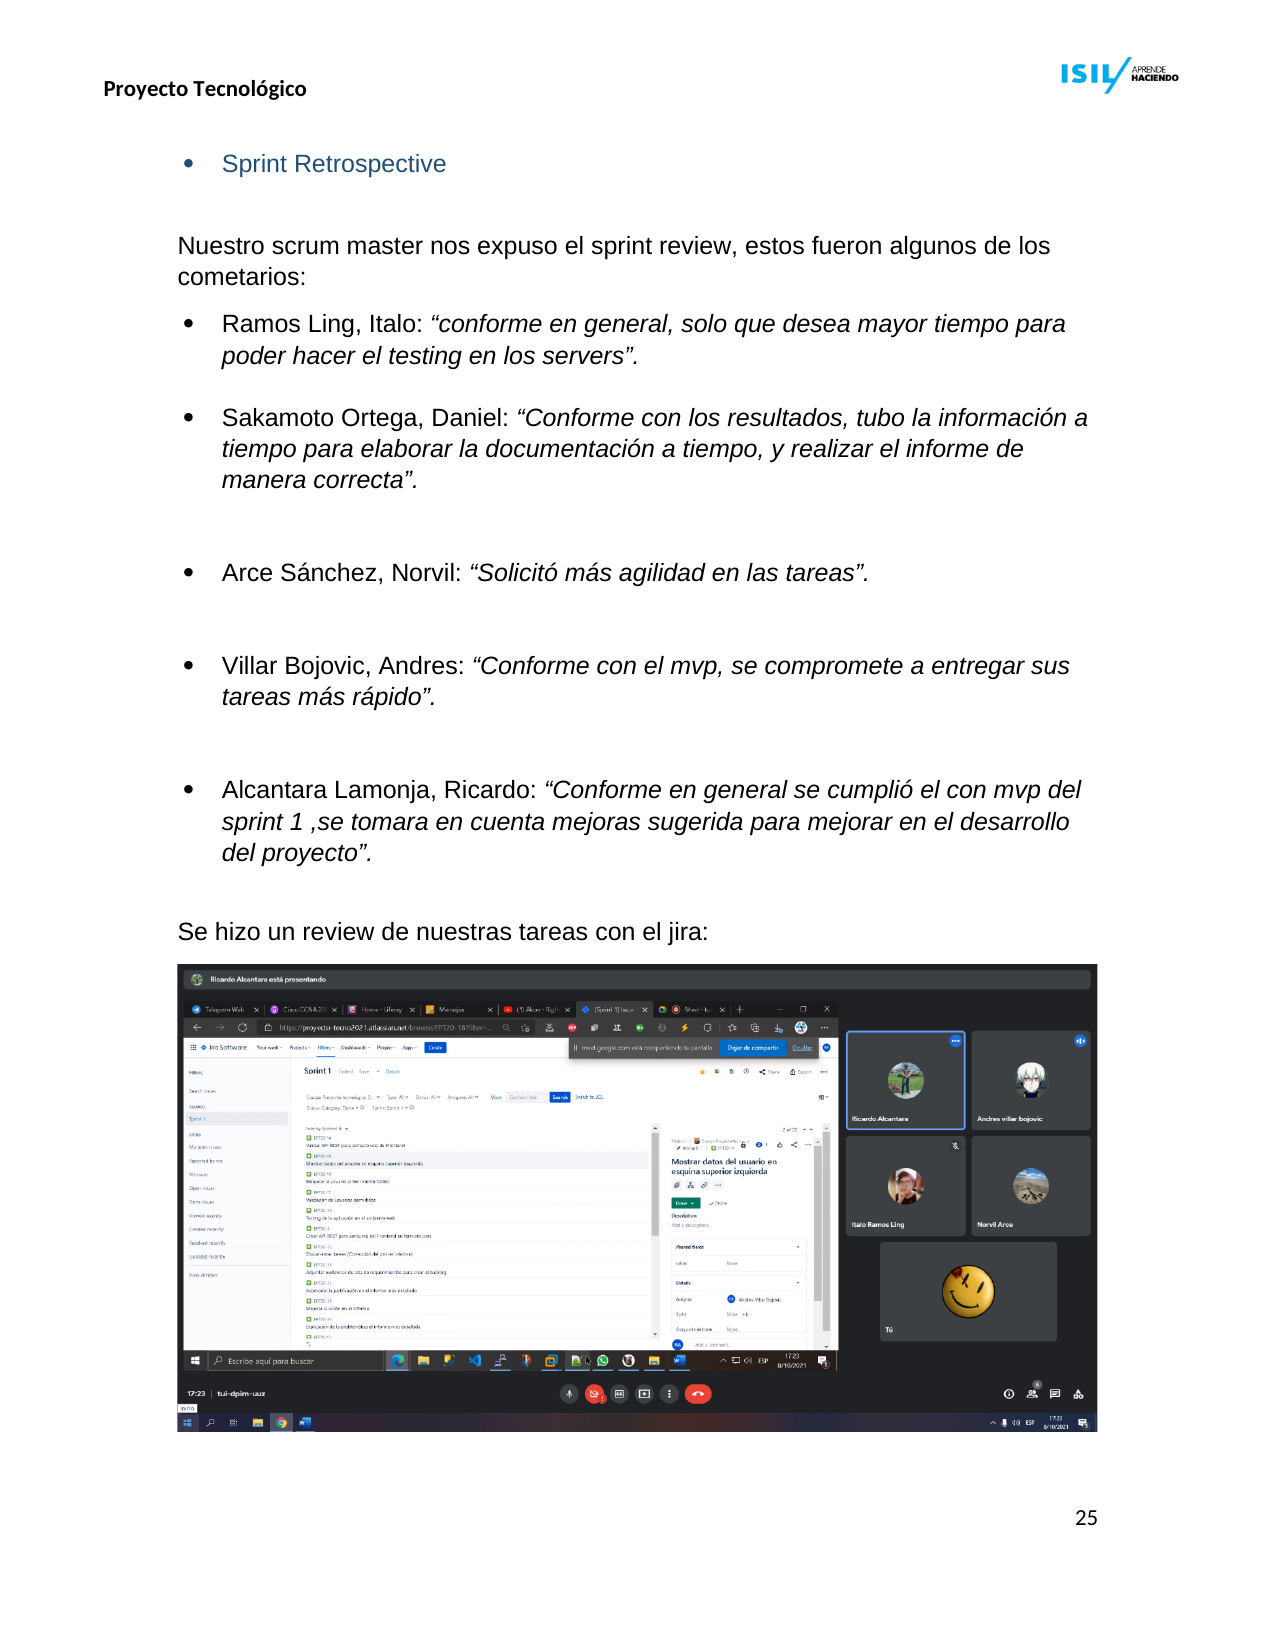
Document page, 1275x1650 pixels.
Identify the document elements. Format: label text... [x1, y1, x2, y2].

list Arce Sánchez, Norvil: “Solicitó más agilidad en las tareas”. [184, 558, 1098, 587]
list Villar Bojovic, Andres: “Conforme con el mvp, se compromete a entregar sus tareas más rápido”. [184, 651, 1098, 711]
list Alcantara Lamonja, Ricardo: “Conforme en general se cumplió el con mvp del sprint 1 ,se tomara en cuenta mejoras sugerida para mejorar en el desarrollo del proyecto”. [184, 776, 1098, 866]
text Se hizo un review de nuestras tareas con el jira: [177, 916, 1098, 945]
list Ramos Ling, Italo: “conforme en general, solo que desea mayor tiempo para poder hacer el testing en los servers”. [184, 309, 1098, 369]
subtitle Sprint Retrospective [184, 148, 1098, 177]
picture [177, 964, 1098, 1432]
text Nuestro scrum master nos expuso el sprint review, estos fueron algunos de los cometarios: [177, 231, 1098, 291]
picture [1048, 51, 1188, 96]
list Sakamoto Ortega, Daniel: “Conforme con los resultados, tubo la información a tiempo para elaborar la documentación a tiempo, y realizar el informe de manera correcta”. [184, 403, 1098, 494]
